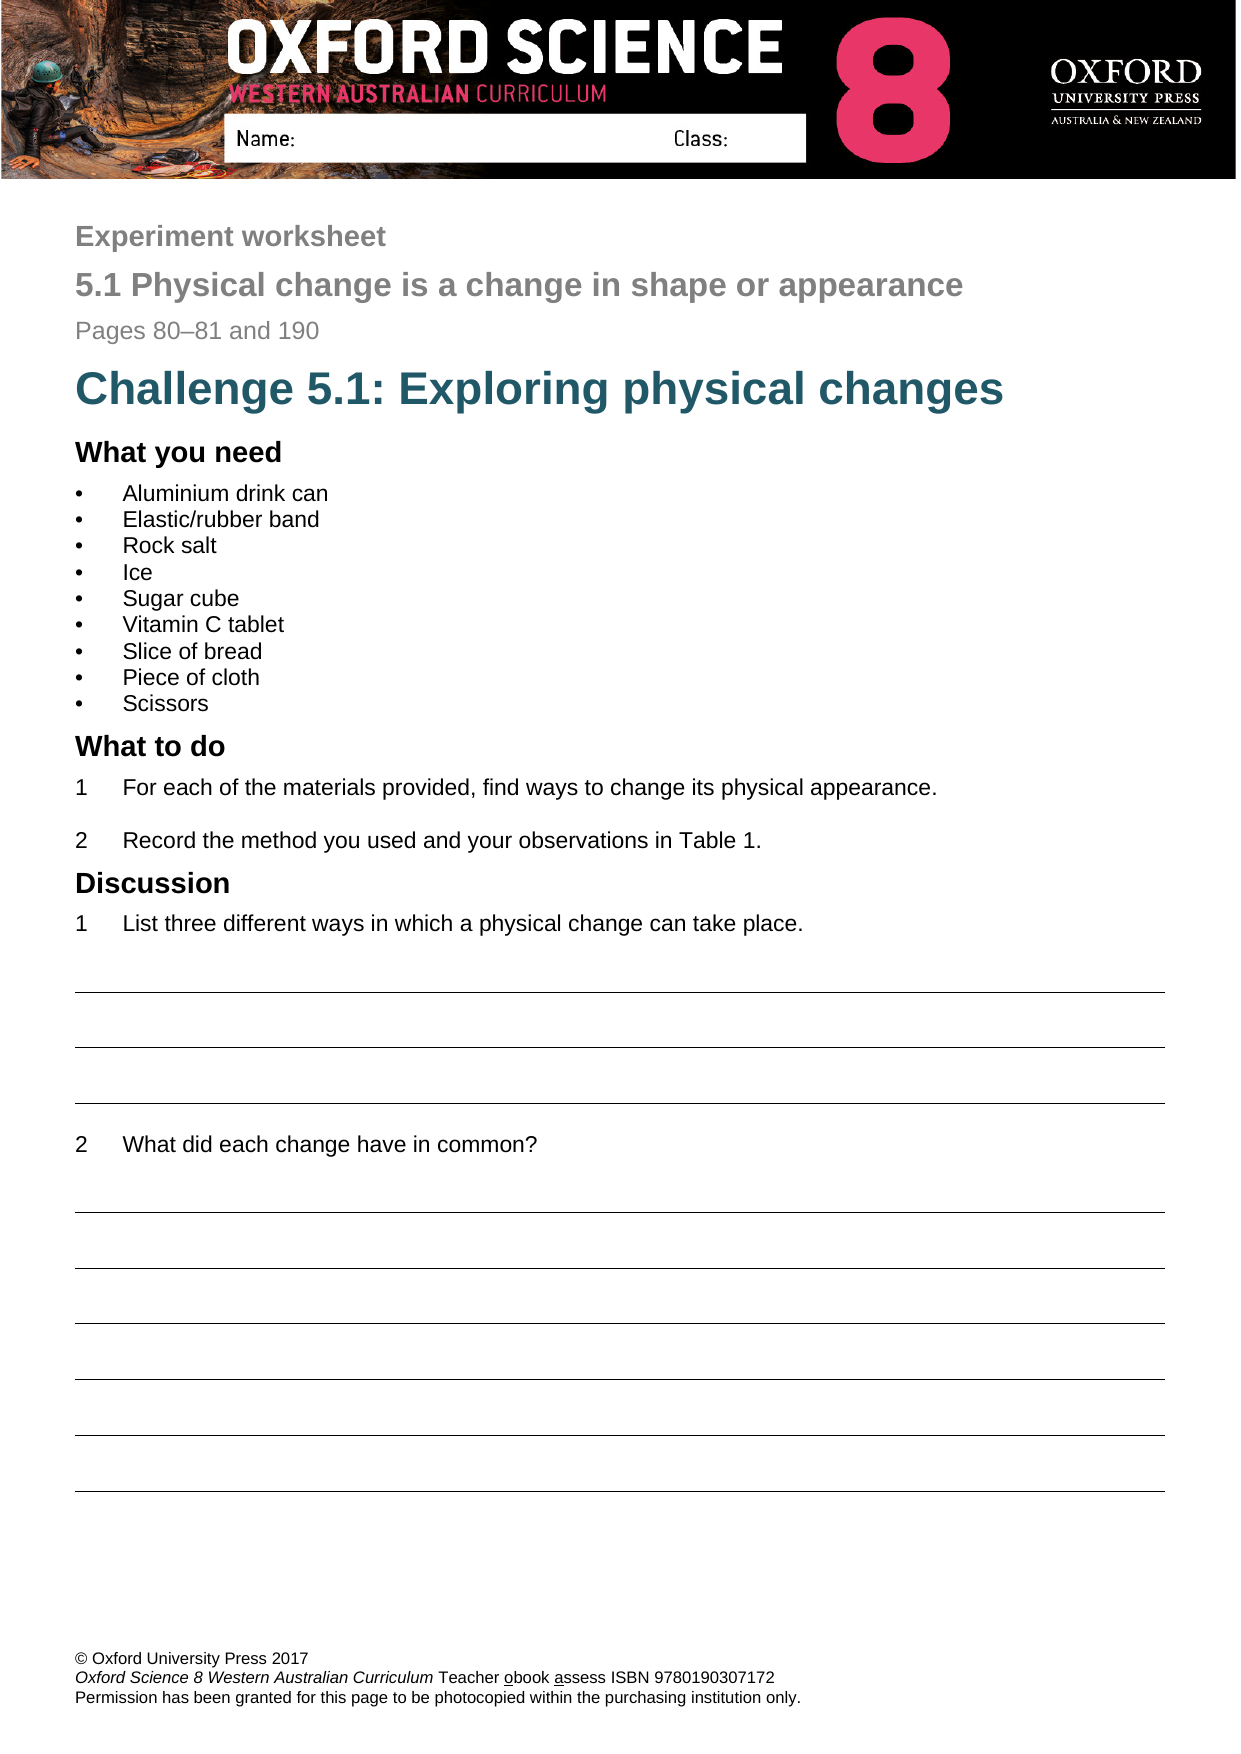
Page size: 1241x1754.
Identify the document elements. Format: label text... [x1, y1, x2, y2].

text What to do [75, 729, 1165, 763]
list • Ice [75, 559, 1165, 585]
text Pages 80–81 and 190 [75, 316, 1165, 345]
list 2 Record the method you used and your observations in Table 1. [75, 827, 1165, 853]
text Discussion [75, 866, 1165, 899]
list • Aluminium drink can [75, 479, 1165, 506]
text Experiment worksheet [75, 219, 1165, 253]
text Challenge 5.1: Exploring physical changes [75, 362, 1165, 414]
text What you need [75, 435, 1165, 468]
list 1 List three different ways in which a physical change can take place. [75, 910, 1165, 937]
list 1 For each of the materials provided, find ways to change its physical appearance. [75, 774, 1165, 800]
list • Scissors [75, 690, 1165, 717]
list • Elastic/rubber band [75, 506, 1165, 532]
list • Slice of bread [75, 638, 1165, 664]
list • Rock salt [75, 532, 1165, 559]
picture [0, 0, 1236, 178]
list • Vitamin C tablet [75, 611, 1165, 638]
text 5.1 Physical change is a change in shape or appearance [75, 265, 1165, 304]
list • Sugar cube [75, 585, 1165, 611]
list • Piece of cloth [75, 664, 1165, 690]
list 2 What did each change have in common? [75, 1131, 1165, 1157]
